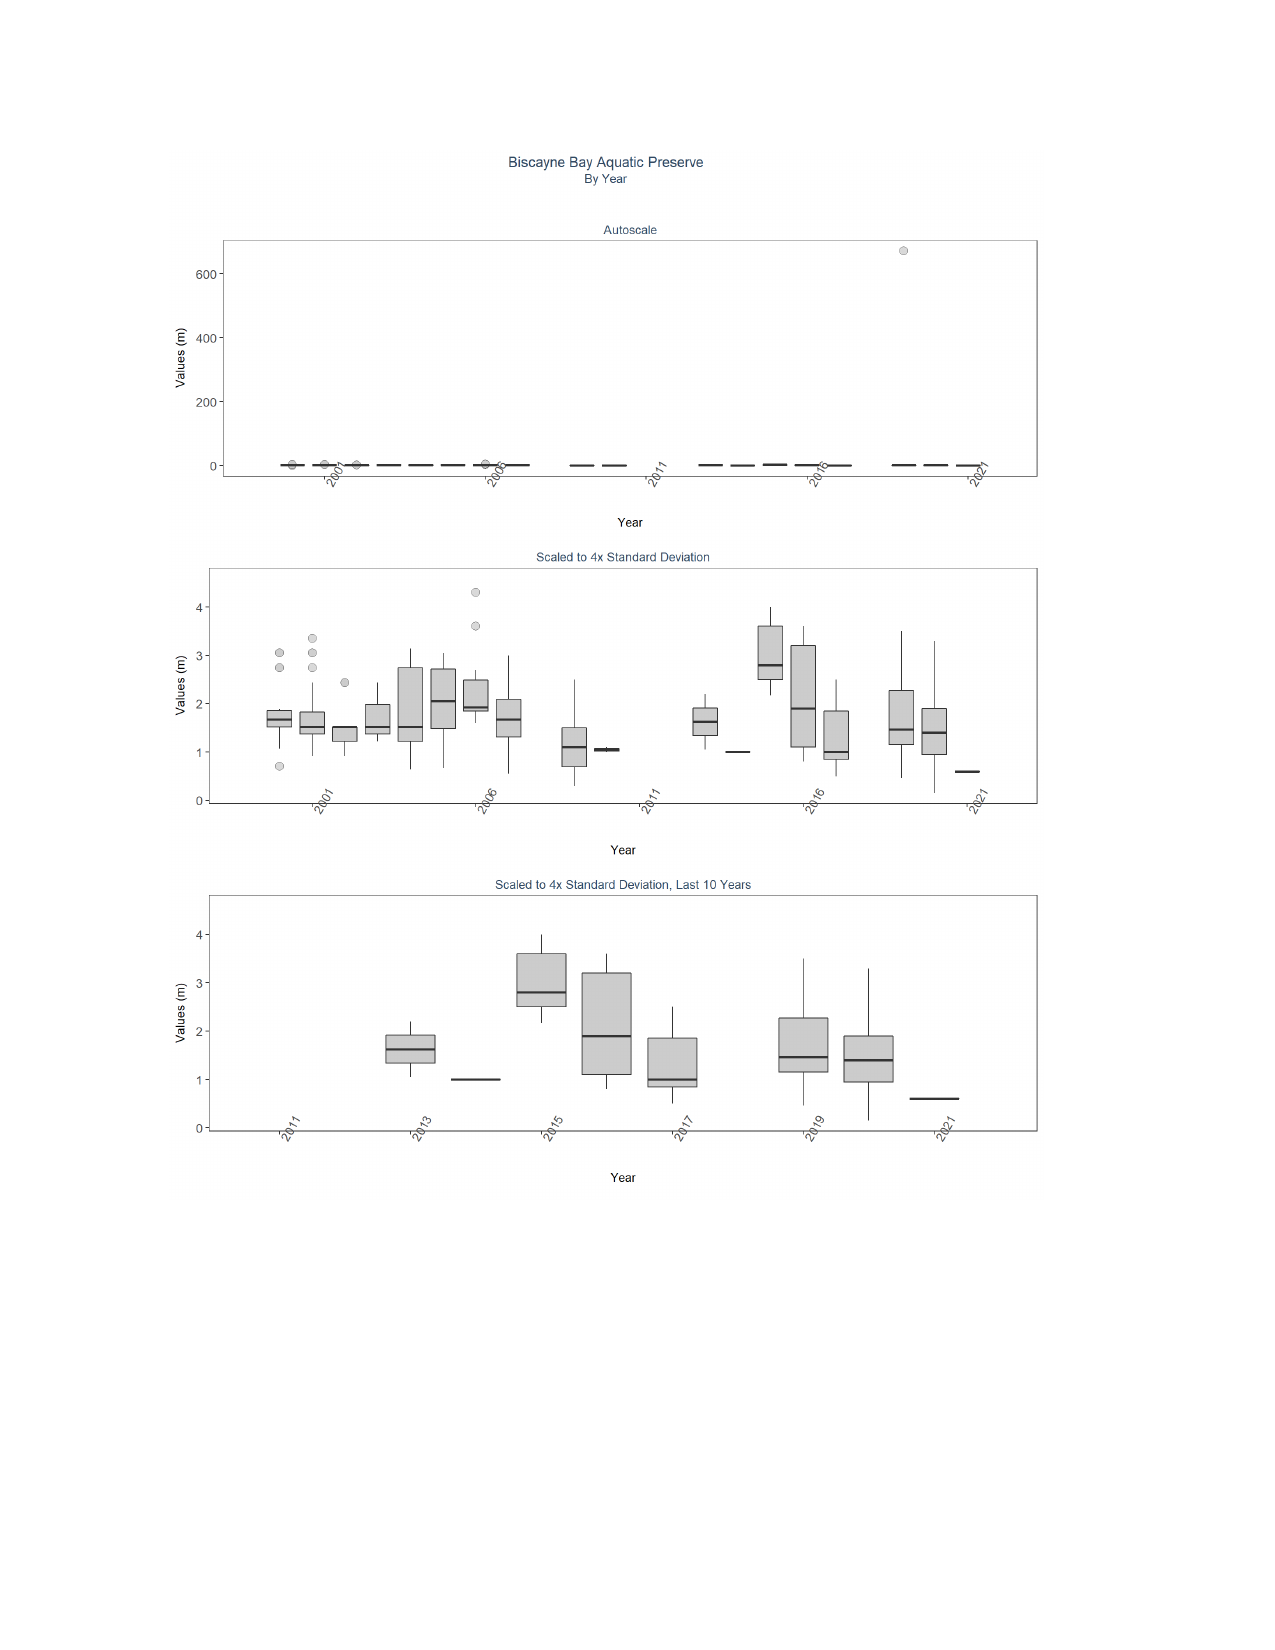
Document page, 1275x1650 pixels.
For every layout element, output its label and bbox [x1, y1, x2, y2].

picture [168, 150, 1044, 1200]
